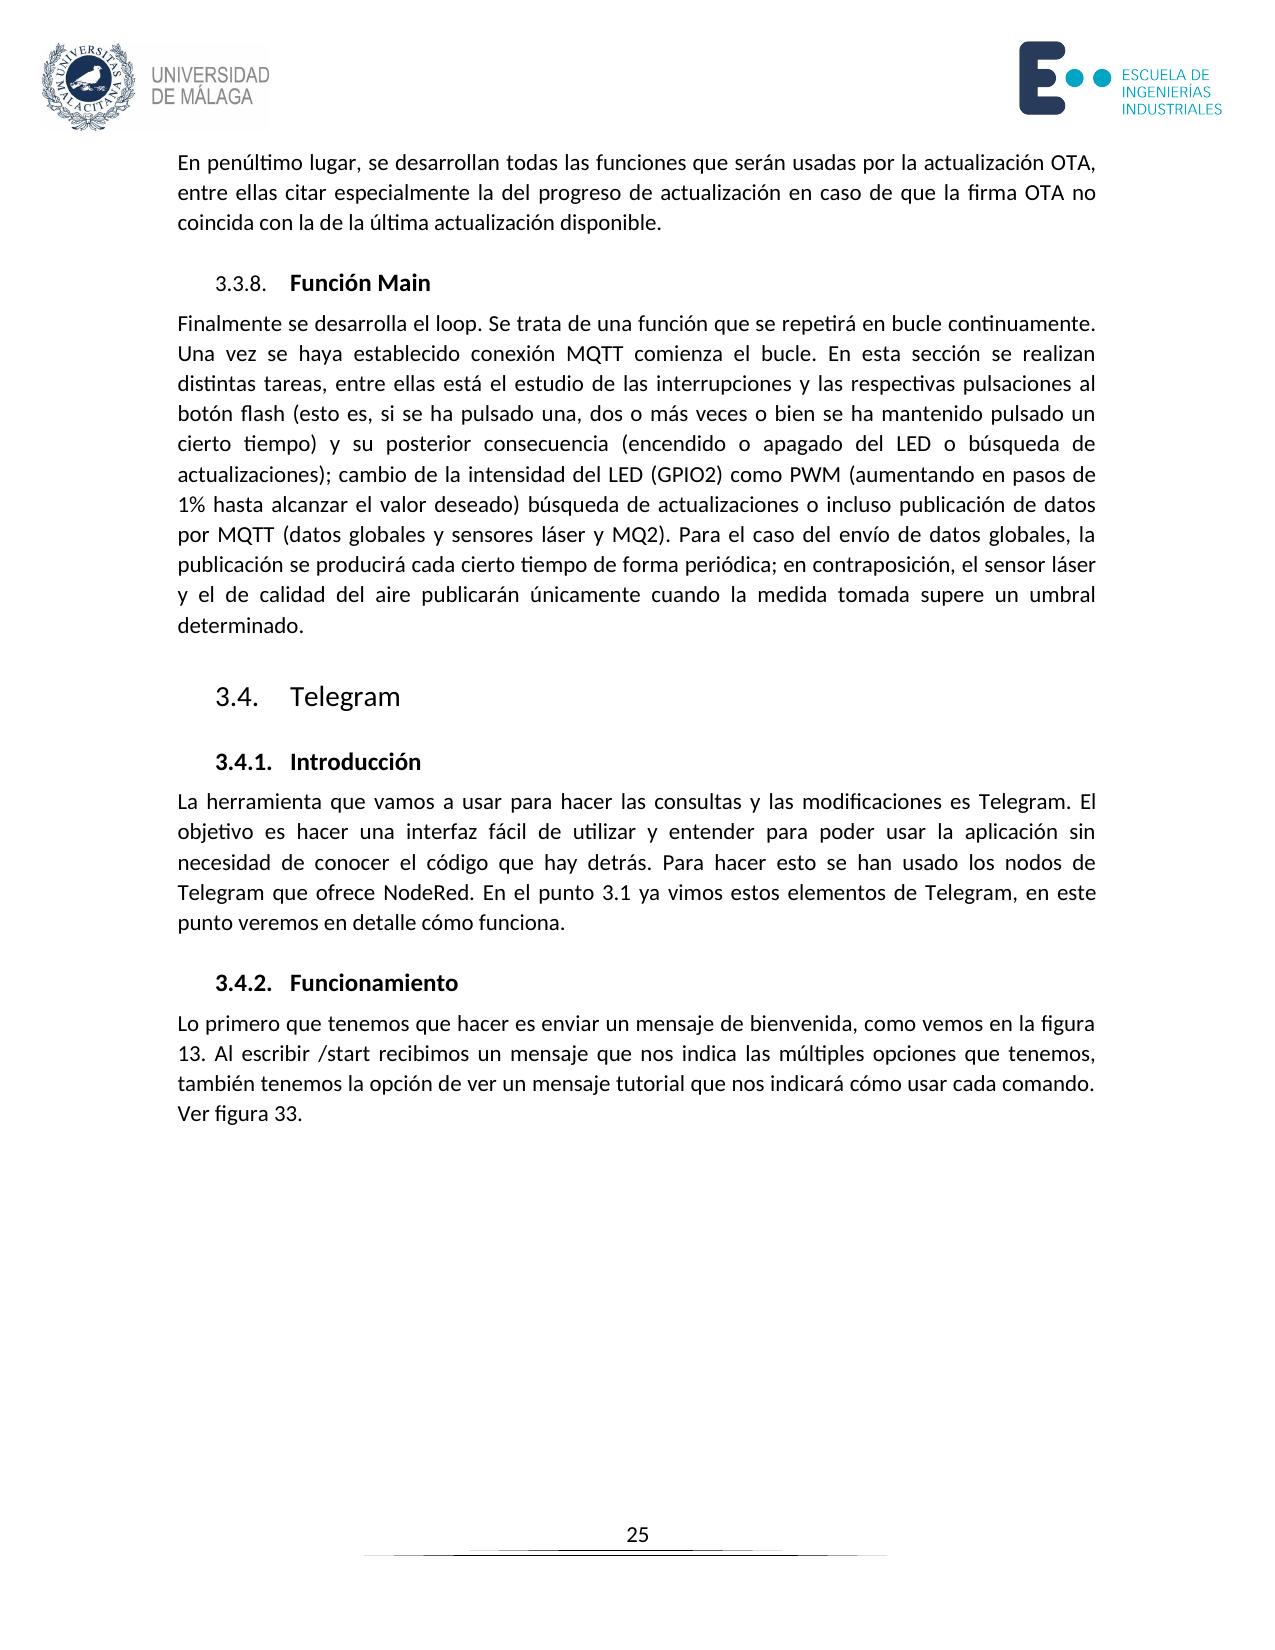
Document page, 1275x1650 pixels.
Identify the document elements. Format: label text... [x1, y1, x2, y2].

text Lo primero que tenemos que hacer es enviar un mensaje de bienvenida, como vemos en la figura 13. Al escribir /start recibimos un mensaje que nos indica las múltiples opciones que tenemos, también tenemos la opción de ver un mensaje tutorial que nos indicará cómo usar cada comando. Ver figura 33. [177, 1009, 1098, 1127]
subtitle Función Main [215, 267, 1098, 298]
text La herramienta que vamos a usar para hacer las consultas y las modificaciones es Telegram. El objetivo es hacer una interfaz fácil de utilizar y entender para poder usar la aplicación sin necesidad de conocer el código que hay detrás. Para hacer esto se han usado los nodos de Telegram que ofrece NodeRed. En el punto 3.1 ya vimos estos elementos de Telegram, en este punto veremos en detalle cómo funciona. [177, 787, 1098, 936]
subtitle Funcionamiento [215, 967, 1098, 998]
subtitle Telegram [215, 678, 1098, 714]
picture [41, 43, 269, 131]
picture [999, 21, 1242, 135]
text En penúltimo lugar, se desarrollan todas las funciones que serán usadas por la actualización OTA, entre ellas citar especialmente la del progreso de actualización en caso de que la firma OTA no coincida con la de la última actualización disponible. [177, 206, 1098, 236]
subtitle Introducción [215, 746, 1098, 777]
